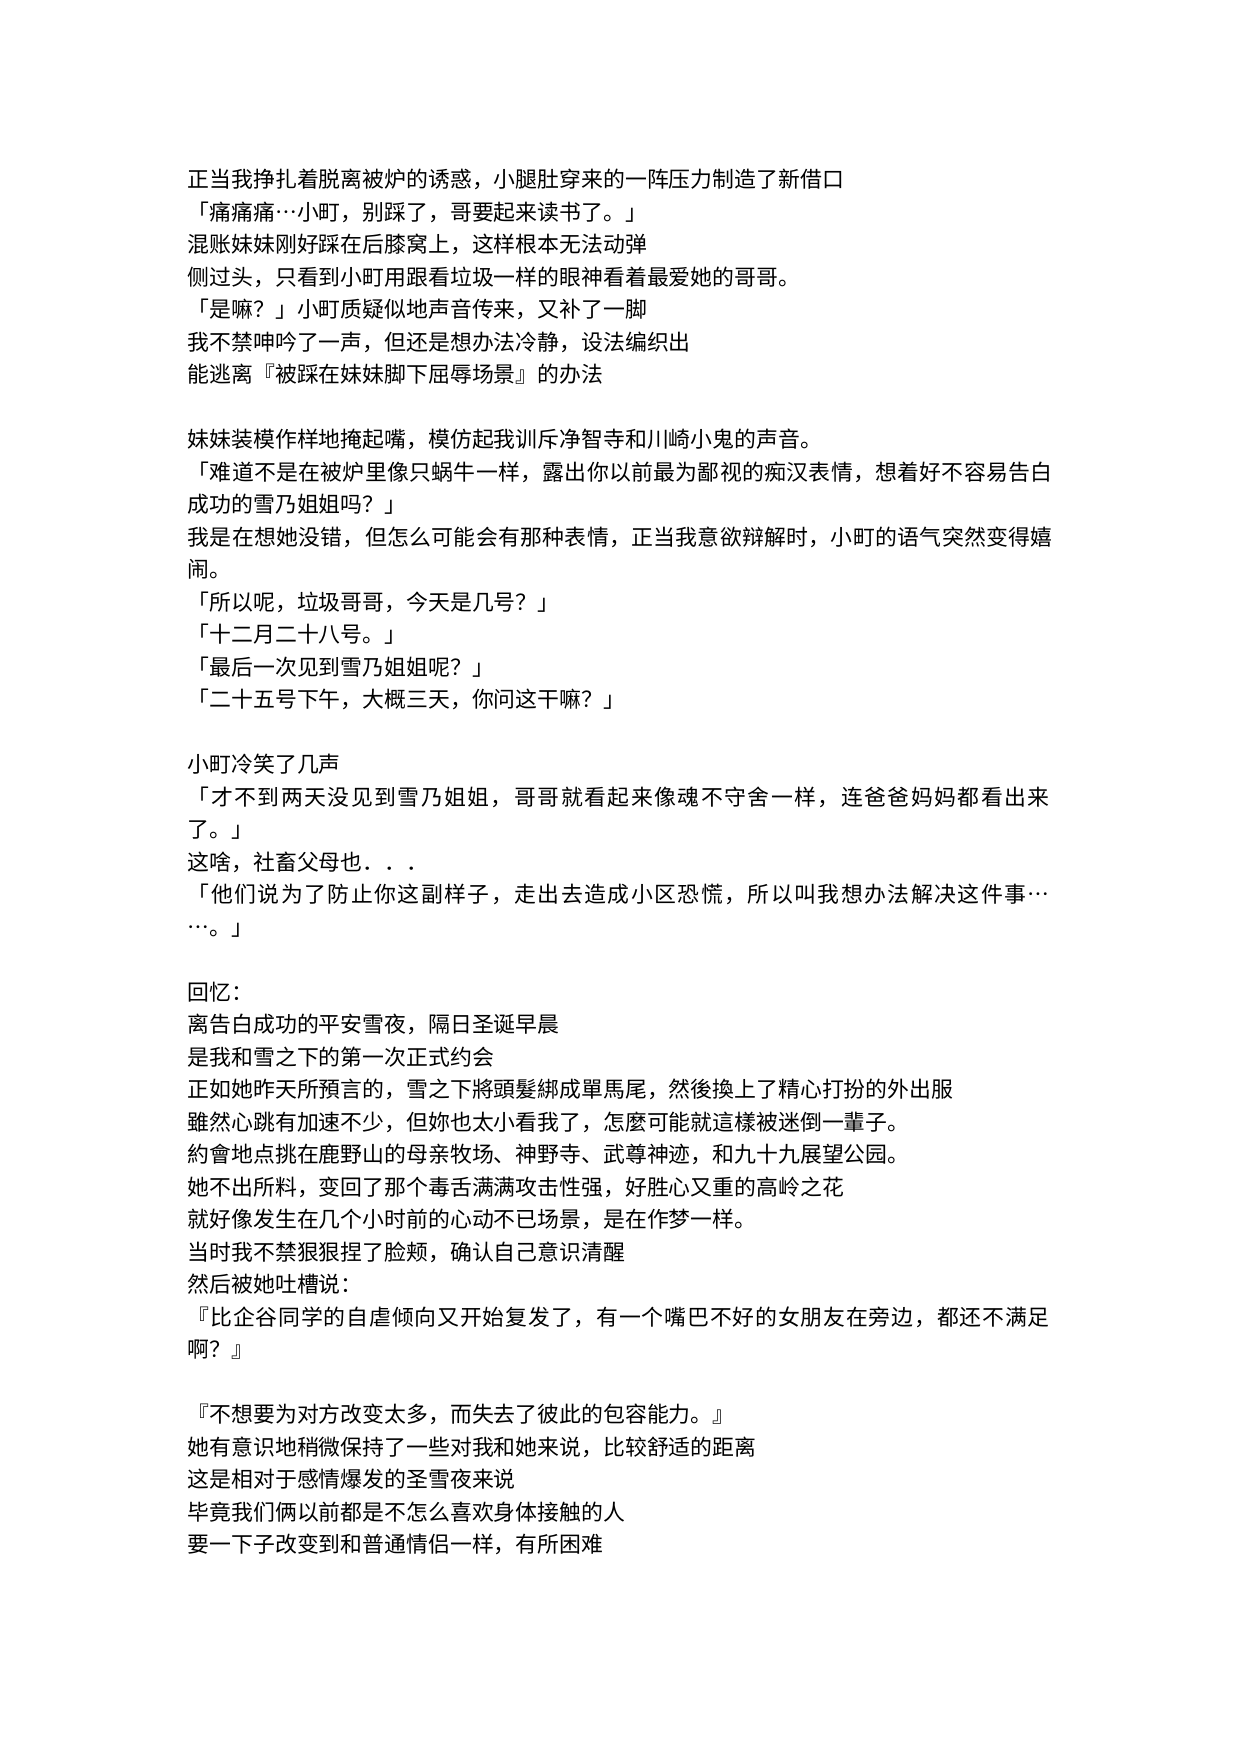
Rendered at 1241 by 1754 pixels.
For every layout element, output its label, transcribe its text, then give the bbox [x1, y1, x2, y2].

text 离告白成功的平安雪夜，隔日圣诞早晨 [187, 1007, 1053, 1039]
text 正当我挣扎着脱离被炉的诱惑，小腿肚穿来的一阵压力制造了新借口 [187, 162, 1053, 194]
text 然后被她吐槽说： [187, 1267, 1053, 1299]
text 她不出所料，变回了那个毒舌满满攻击性强，好胜心又重的高岭之花 [187, 1169, 1053, 1202]
text 她有意识地稍微保持了一些对我和她来说，比较舒适的距离 [187, 1429, 1053, 1462]
text 『比企谷同学的自虐倾向又开始复发了，有一个嘴巴不好的女朋友在旁边，都还不满足啊？』 [187, 1299, 1053, 1364]
text 妹妹装模作样地掩起嘴，模仿起我训斥净智寺和川崎小鬼的声音。 [187, 422, 1053, 454]
text 「二十五号下午，大概三天，你问这干嘛？」 [187, 682, 1053, 714]
text 「难道不是在被炉里像只蜗牛一样，露出你以前最为鄙视的痴汉表情，想着好不容易告白成功的雪乃姐姐吗？」 [187, 454, 1053, 519]
text 是我和雪之下的第一次正式约会 [187, 1039, 1053, 1072]
text 混账妹妹刚好踩在后膝窝上，这样根本无法动弹 [187, 227, 1053, 259]
text 「痛痛痛⋯小町，别踩了，哥要起来读书了。」 [187, 194, 1053, 227]
text 小町冷笑了几声 [187, 747, 1053, 779]
text 当时我不禁狠狠捏了脸颊，确认自己意识清醒 [187, 1234, 1053, 1267]
text 『不想要为对方改变太多，而失去了彼此的包容能力。』 [187, 1397, 1053, 1429]
text 「是嘛？」小町质疑似地声音传来，又补了一脚 [187, 292, 1053, 324]
text 約會地点挑在鹿野山的母亲牧场、神野寺、武尊神迹，和九十九展望公园。 [187, 1137, 1053, 1169]
text 「十二月二十八号。」 [187, 617, 1053, 649]
text 「所以呢，垃圾哥哥，今天是几号？」 [187, 584, 1053, 617]
text 我不禁呻吟了一声，但还是想办法冷静，设法编织出 [187, 324, 1053, 357]
text 「才不到两天没见到雪乃姐姐，哥哥就看起来像魂不守舍一样，连爸爸妈妈都看出来了。」 [187, 779, 1053, 844]
text 正如她昨天所預言的，雪之下將頭髮綁成單馬尾，然後換上了精心打扮的外出服 [187, 1072, 1053, 1104]
text 这是相对于感情爆发的圣雪夜来说 [187, 1462, 1053, 1494]
text 「他们说为了防止你这副样子，走出去造成小区恐慌，所以叫我想办法解决这件事……。」 [187, 877, 1053, 942]
text 回忆： [187, 974, 1053, 1007]
text 「最后一次见到雪乃姐姐呢？」 [187, 649, 1053, 682]
text 要一下子改变到和普通情侣一样，有所困难 [187, 1527, 1053, 1559]
text 就好像发生在几个小时前的心动不已场景，是在作梦一样。 [187, 1202, 1053, 1234]
text 这啥，社畜父母也．．． [187, 844, 1053, 877]
text 毕竟我们俩以前都是不怎么喜欢身体接触的人 [187, 1494, 1053, 1527]
text 我是在想她没错，但怎么可能会有那种表情，正当我意欲辩解时，小町的语气突然变得嬉闹。 [187, 519, 1053, 584]
text 侧过头，只看到小町用跟看垃圾一样的眼神看着最爱她的哥哥。 [187, 259, 1053, 292]
text 雖然心跳有加速不少，但妳也太小看我了，怎麼可能就這樣被迷倒一輩子。 [187, 1104, 1053, 1137]
text 能逃离『被踩在妹妹脚下屈辱场景』的办法 [187, 357, 1053, 389]
